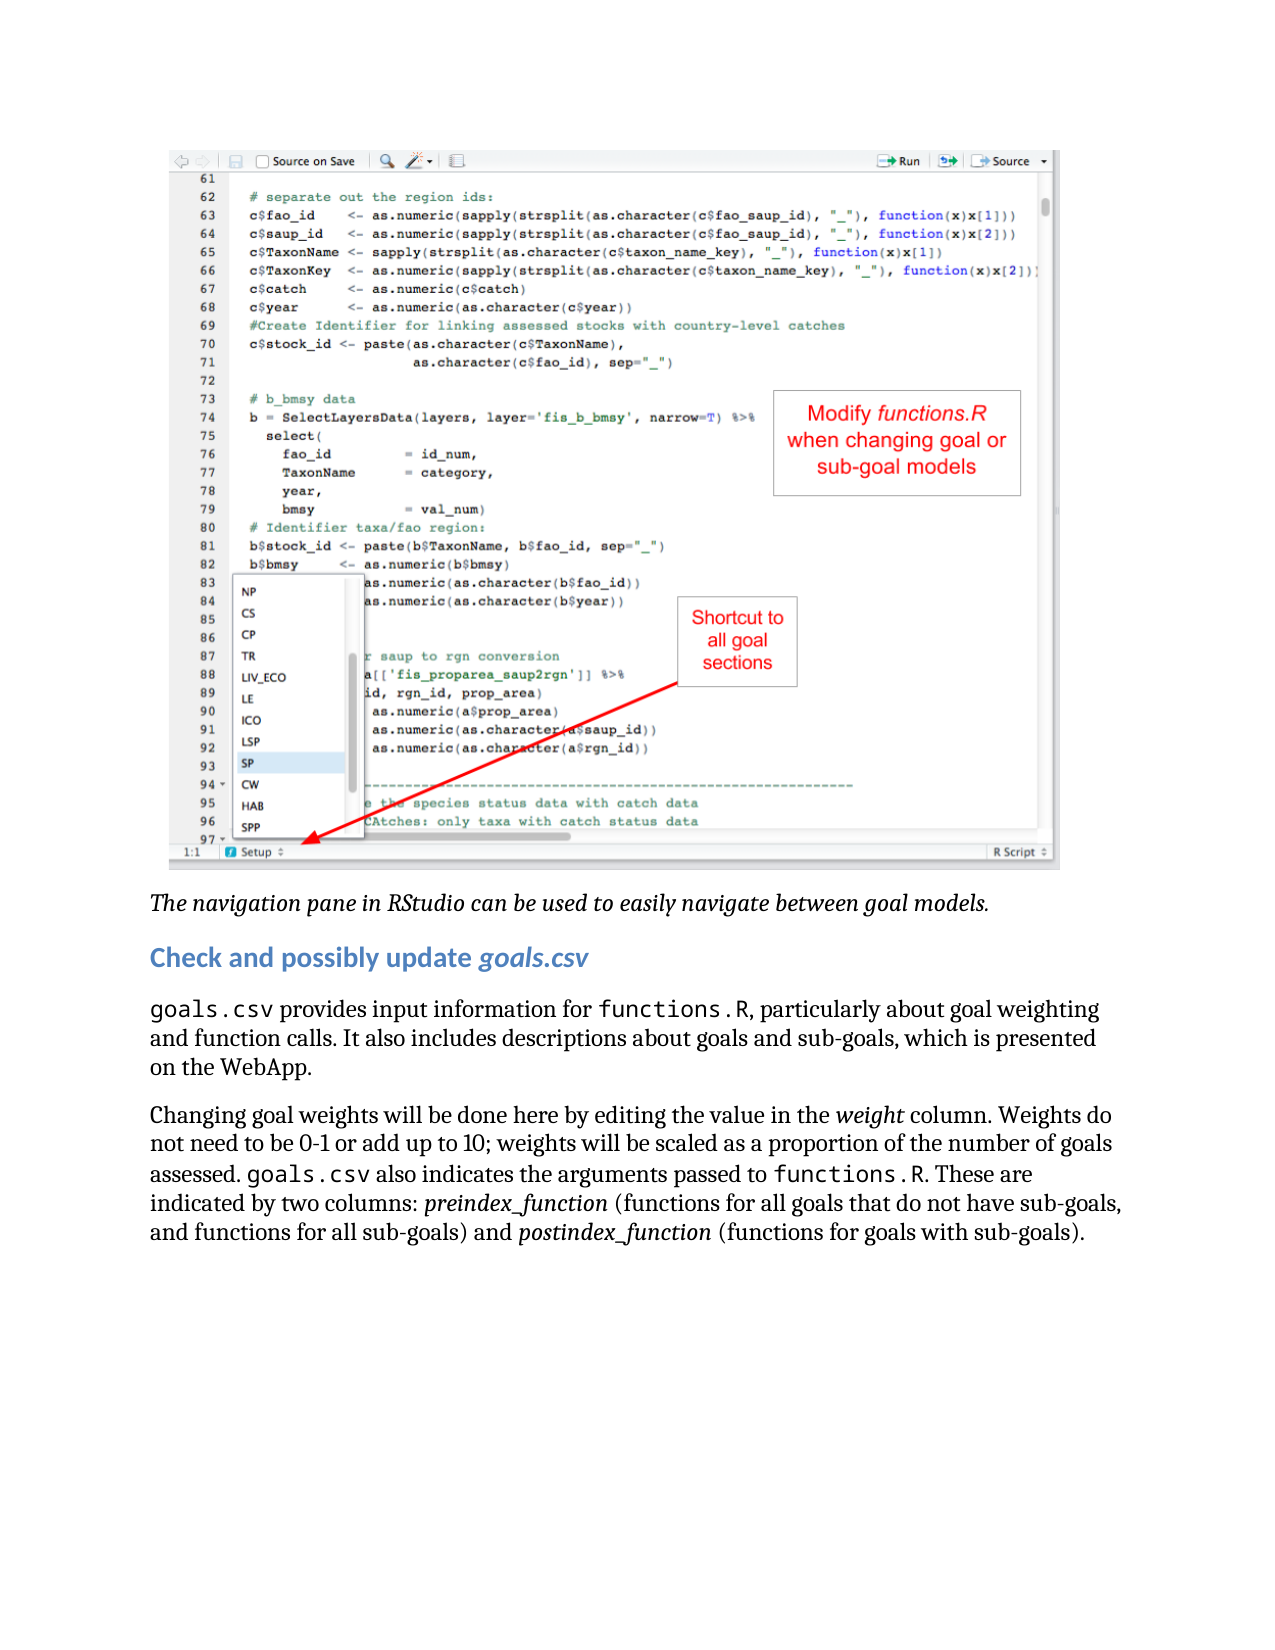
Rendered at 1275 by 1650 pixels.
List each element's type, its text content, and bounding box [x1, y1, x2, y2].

picture [168, 150, 1062, 871]
text The navigation pane in RStudio can be used to easily navigate between goal models. [150, 889, 1125, 918]
subtitle Check and possibly update goals.csv [150, 939, 1125, 974]
text goals.csv provides input information for functions.R, particularly about goal weighting and function calls. It also includes descriptions about goals and sub-goals, which is presented on the WebApp. [150, 993, 1125, 1082]
text Changing goal weights will be done here by editing the value in the weight column. Weights do not need to be 0-1 or add up to 10; weights will be scaled as a proportion of the number of goals assessed. goals.csv also indicates the arguments passed to functions.R. These are indicated by two columns: preindex_function (functions for all goals that do not have sub-goals, and functions for all sub-goals) and postindex_function (functions for goals with sub-goals). [150, 1101, 1125, 1247]
